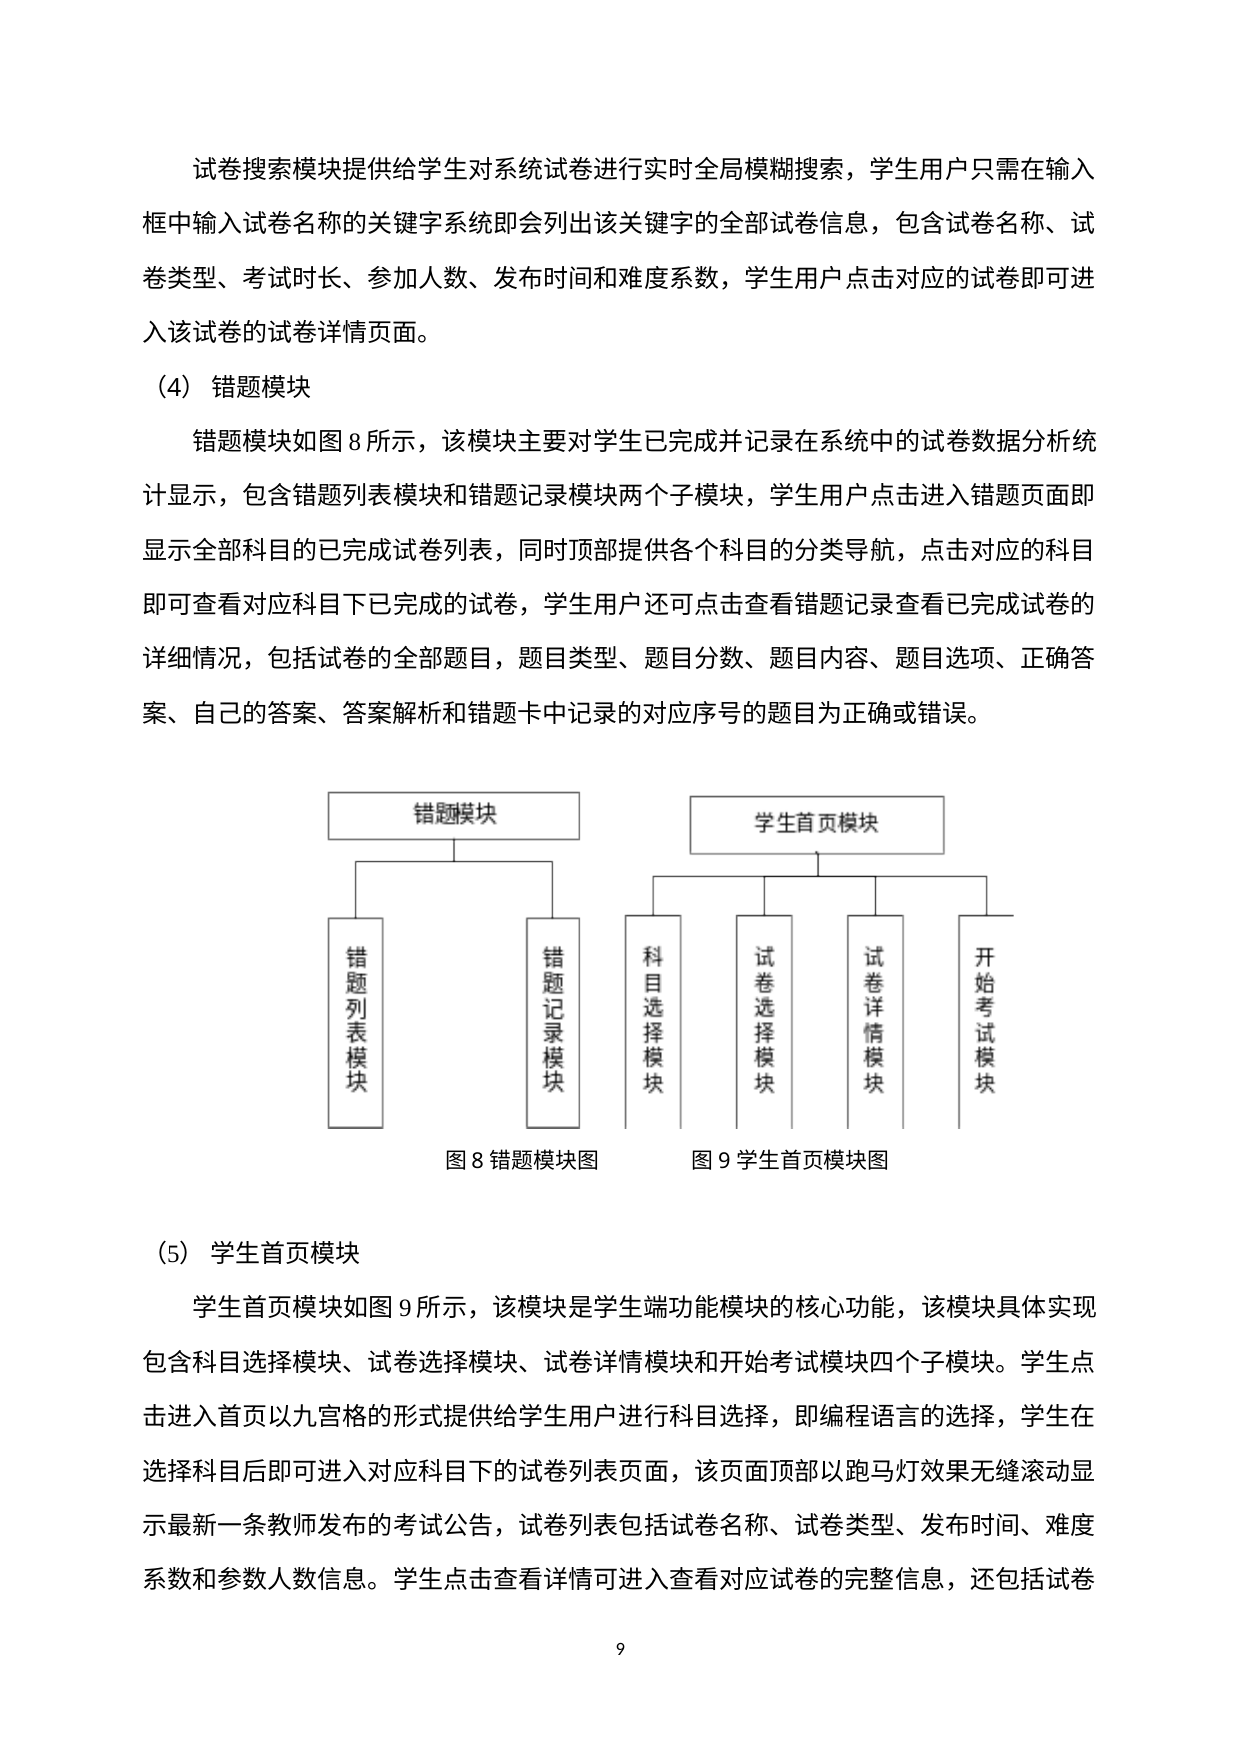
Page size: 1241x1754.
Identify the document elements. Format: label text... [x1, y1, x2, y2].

text 错题模块如图8所示，该模块主要对学生已完成并记录在系统中的试卷数据分析统计显示，包含错题列表模块和错题记录模块两个子模块，学生用户点击进入错题页面即显示全部科目的已完成试卷列表，同时顶部提供各个科目的分类导航，点击对应的科目即可查看对应科目下已完成的试卷，学生用户还可点击查看错题记录查看已完成试卷的详细情况，包括试卷的全部题目，题目类型、题目分数、题目内容、题目选项、正确答案、自己的答案、答案解析和错题卡中记录的对应序号的题目为正确或错误。 [142, 421, 1098, 729]
text 试卷搜索模块提供给学生对系统试卷进行实时全局模糊搜索，学生用户只需在输入框中输入试卷名称的关键字系统即会列出该关键字的全部试卷信息，包含试卷名称、试卷类型、考试时长、参加人数、发布时间和难度系数，学生用户点击对应的试卷即可进入该试卷的试卷详情页面。 [142, 149, 1098, 349]
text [142, 1288, 1098, 1596]
text （5） 学生首页模块 [142, 1233, 1098, 1270]
text 图8 错题模块图 图9 学生首页模块图 [192, 1143, 1098, 1174]
text （4） 错题模块 [142, 367, 1098, 403]
